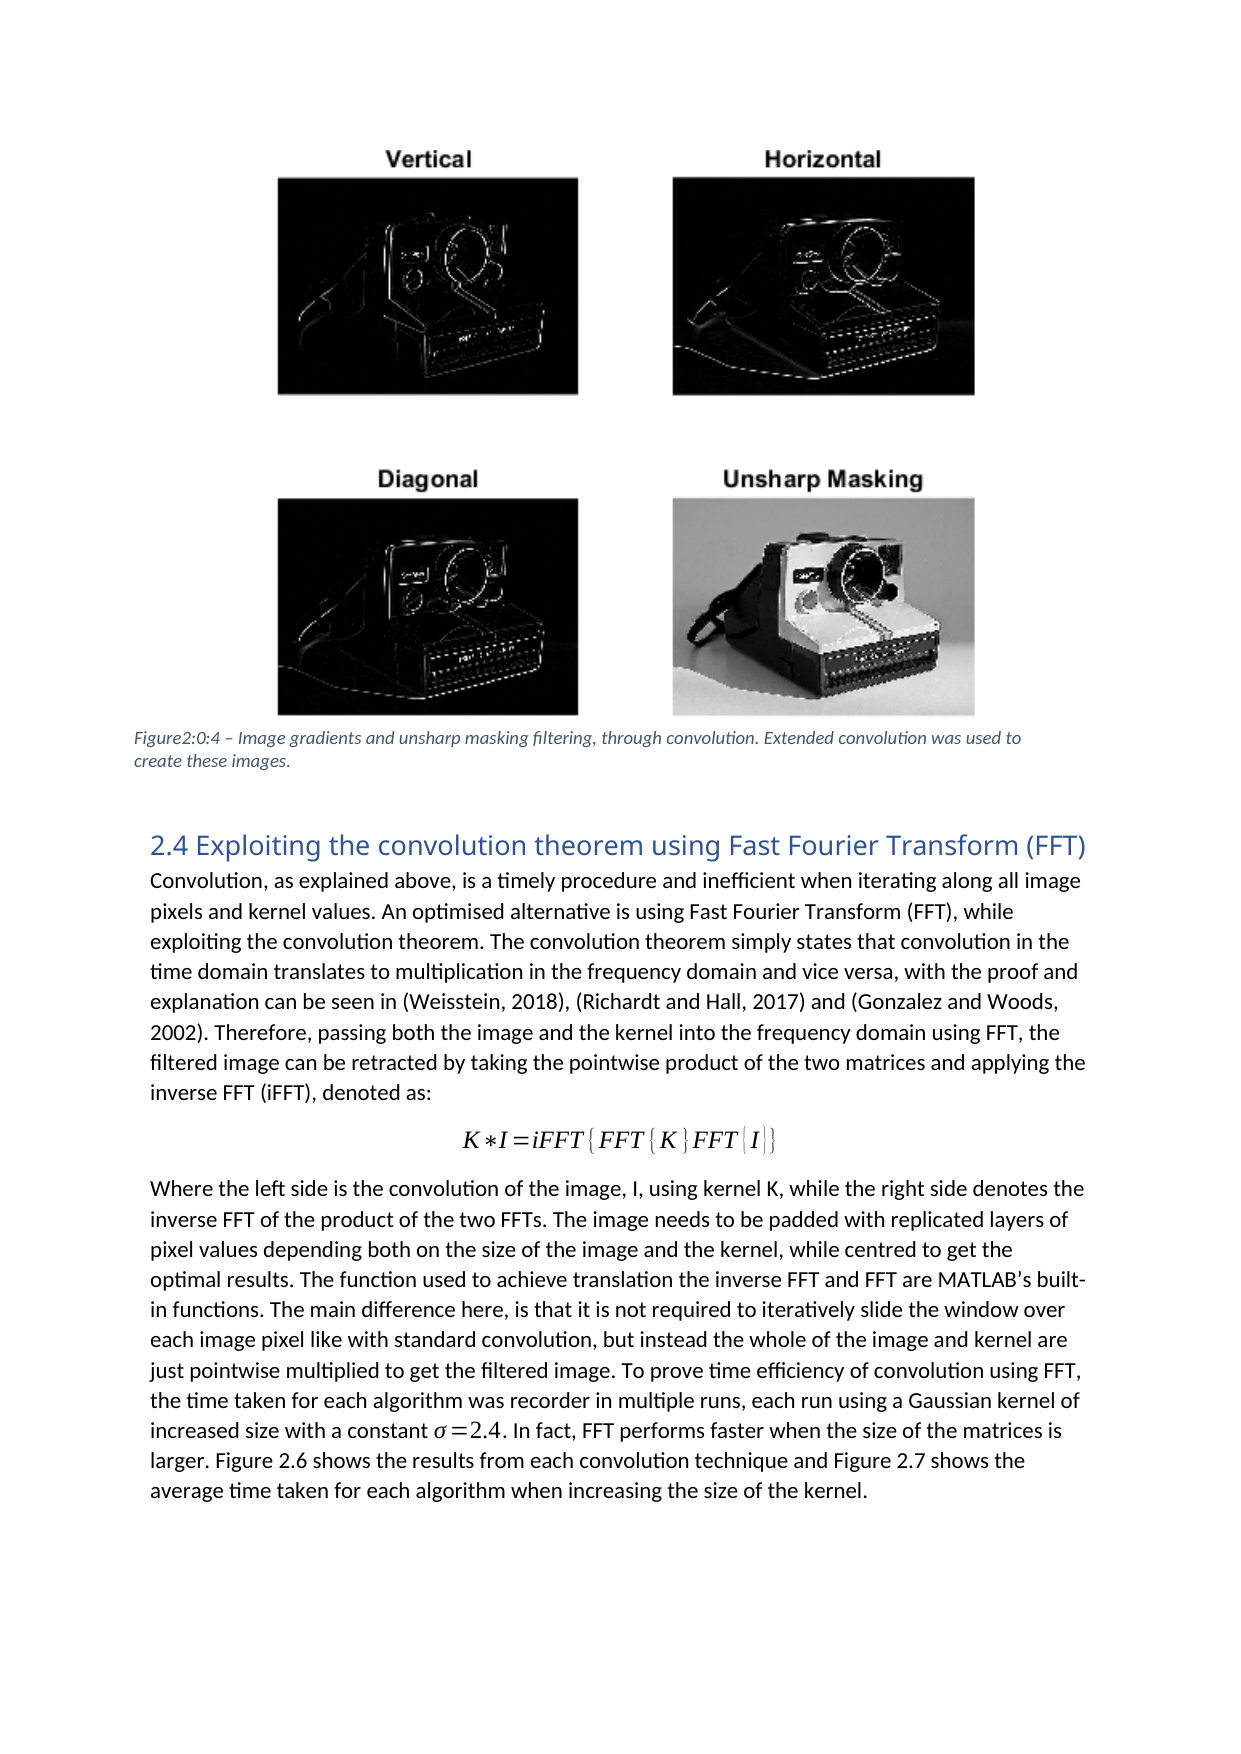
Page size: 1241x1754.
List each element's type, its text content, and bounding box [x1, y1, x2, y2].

text Where the left side is the convolution of the image, I, using kernel K, while the right side denotes the inverse FFT of the product of the two FFTs. The image needs to be padded with replicated layers of pixel values depending both on the size of the image and the kernel, while centred to get the optimal results. The function used to achieve translation the inverse FFT and FFT are MATLAB’s built-in functions. The main difference here, is that it is not required to iteratively slide the window over each image pixel like with standard convolution, but instead the whole of the image and kernel are just pointwise multiplied to get the filtered image. To prove time efficiency of convolution using FFT, the time taken for each algorithm was recorder in multiple runs, each run using a Gaussian kernel of increased size with a constant . In fact, FFT performs faster when the size of the matrices is larger. Figure 2.6 shows the results from each convolution technique and Figure 2.7 shows the average time taken for each algorithm when increasing the size of the kernel. [150, 1174, 1090, 1504]
text Convolution, as explained above, is a timely procedure and inefficient when iterating along all image pixels and kernel values. An optimised alternative is using Fast Fourier Transform (FFT), while exploiting the convolution theorem. The convolution theorem simply states that convolution in the time domain translates to multiplication in the frequency domain and vice versa, with the proof and explanation can be seen in (Weisstein, 2018), (Richardt and Hall, 2017) and (Gonzalez and Woods, 2002). Therefore, passing both the image and the kernel into the frequency domain using FFT, the filtered image can be retracted by taking the pointwise product of the two matrices and applying the inverse FFT (iFFT), denoted as: [150, 867, 1090, 1106]
picture [256, 150, 985, 722]
subtitle 2.4 Exploiting the convolution theorem using Fast Fourier Transform (FFT) [150, 712, 1090, 864]
